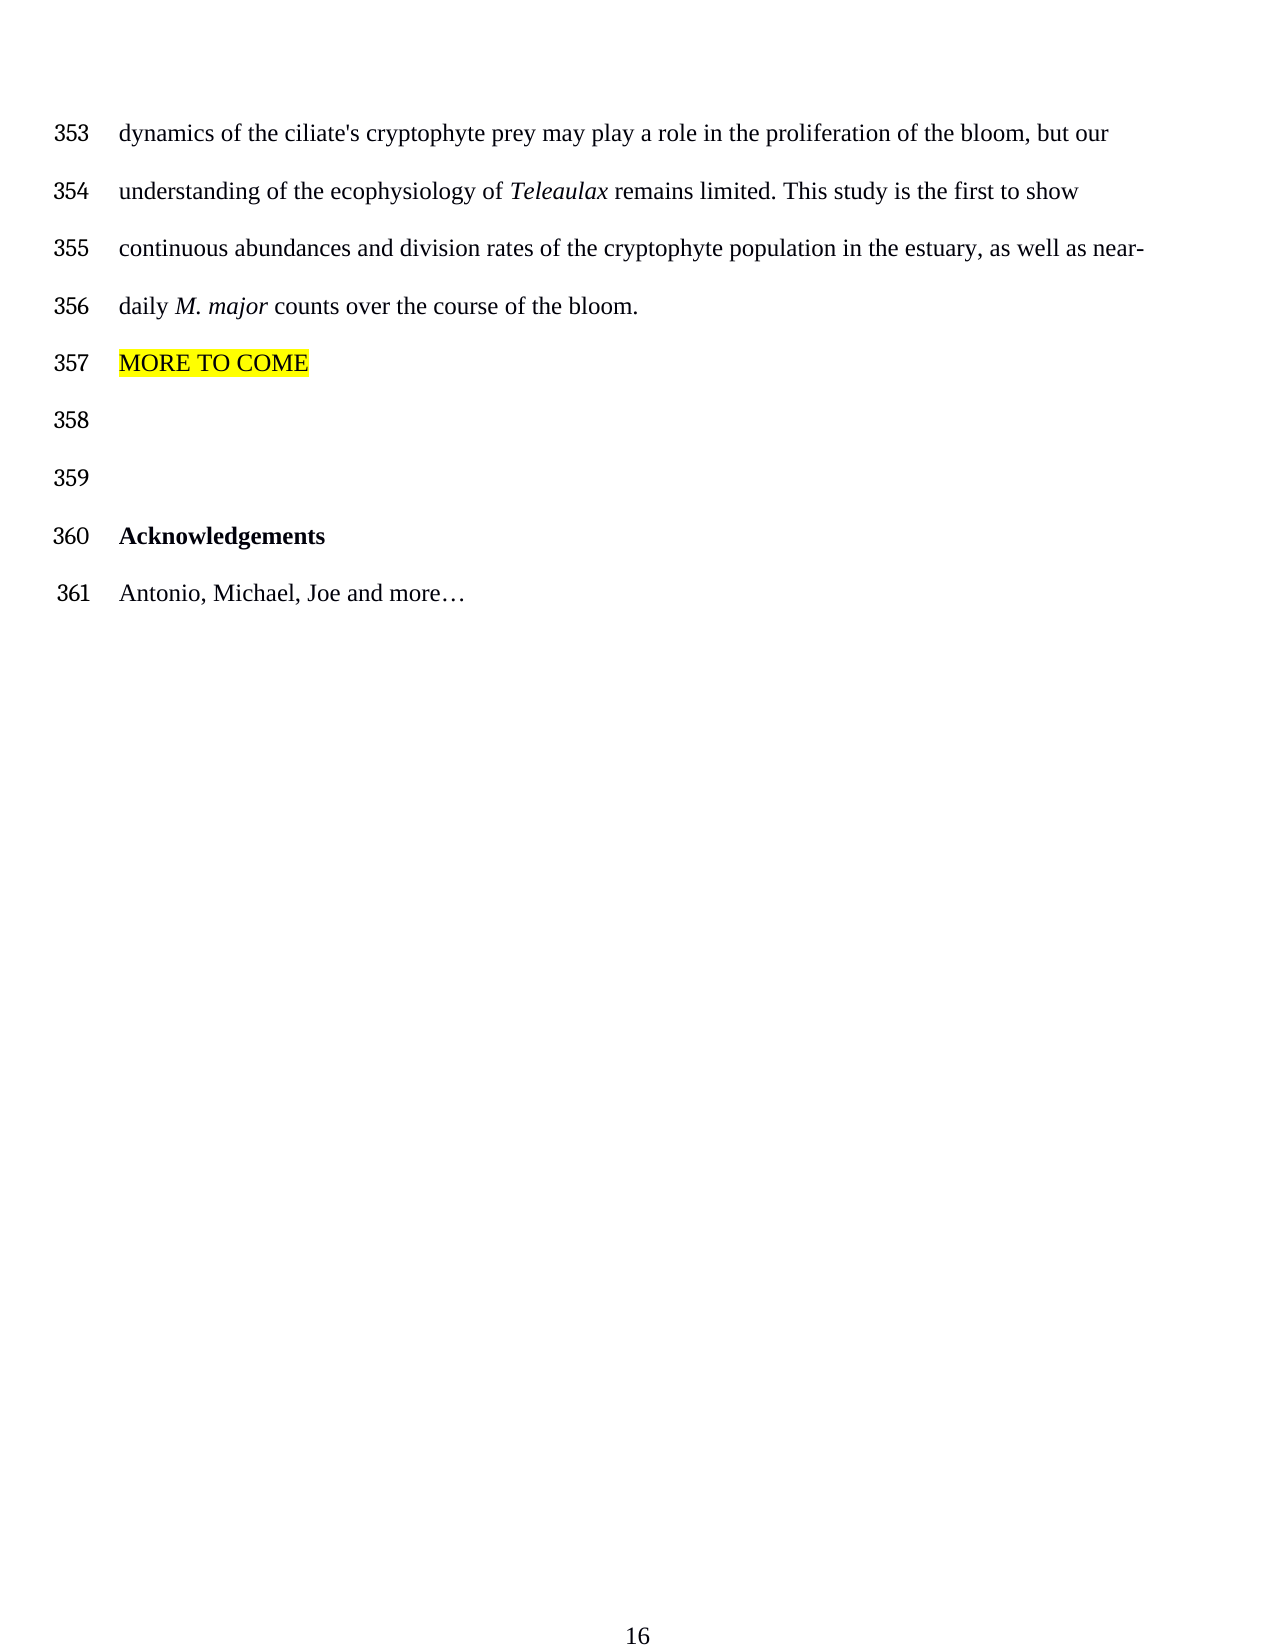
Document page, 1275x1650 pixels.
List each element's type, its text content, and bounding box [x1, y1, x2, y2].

text Antonio, Michael, Joe and more… [118, 578, 1156, 607]
text MORE TO COME [118, 348, 1156, 377]
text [118, 118, 1156, 320]
text Acknowledgements [118, 521, 1156, 550]
